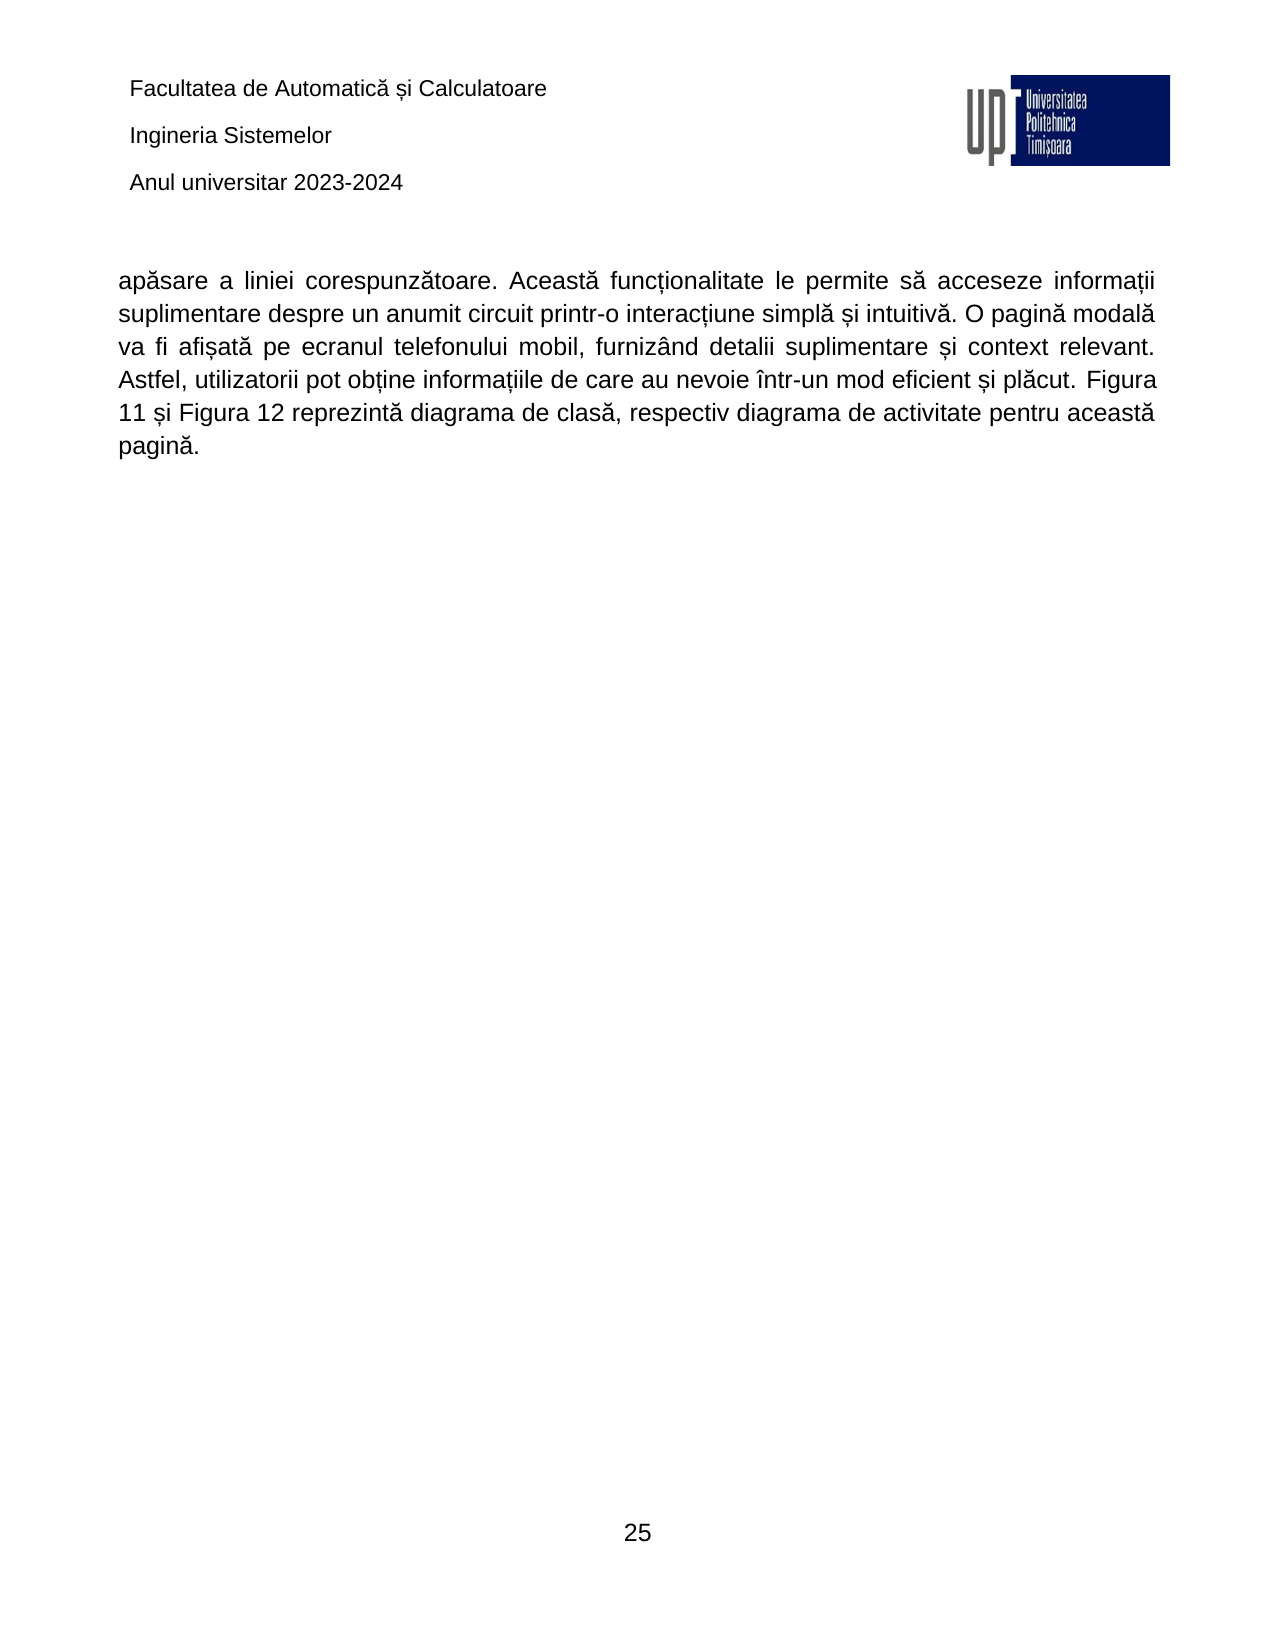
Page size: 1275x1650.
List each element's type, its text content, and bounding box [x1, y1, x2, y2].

picture [967, 75, 1171, 166]
